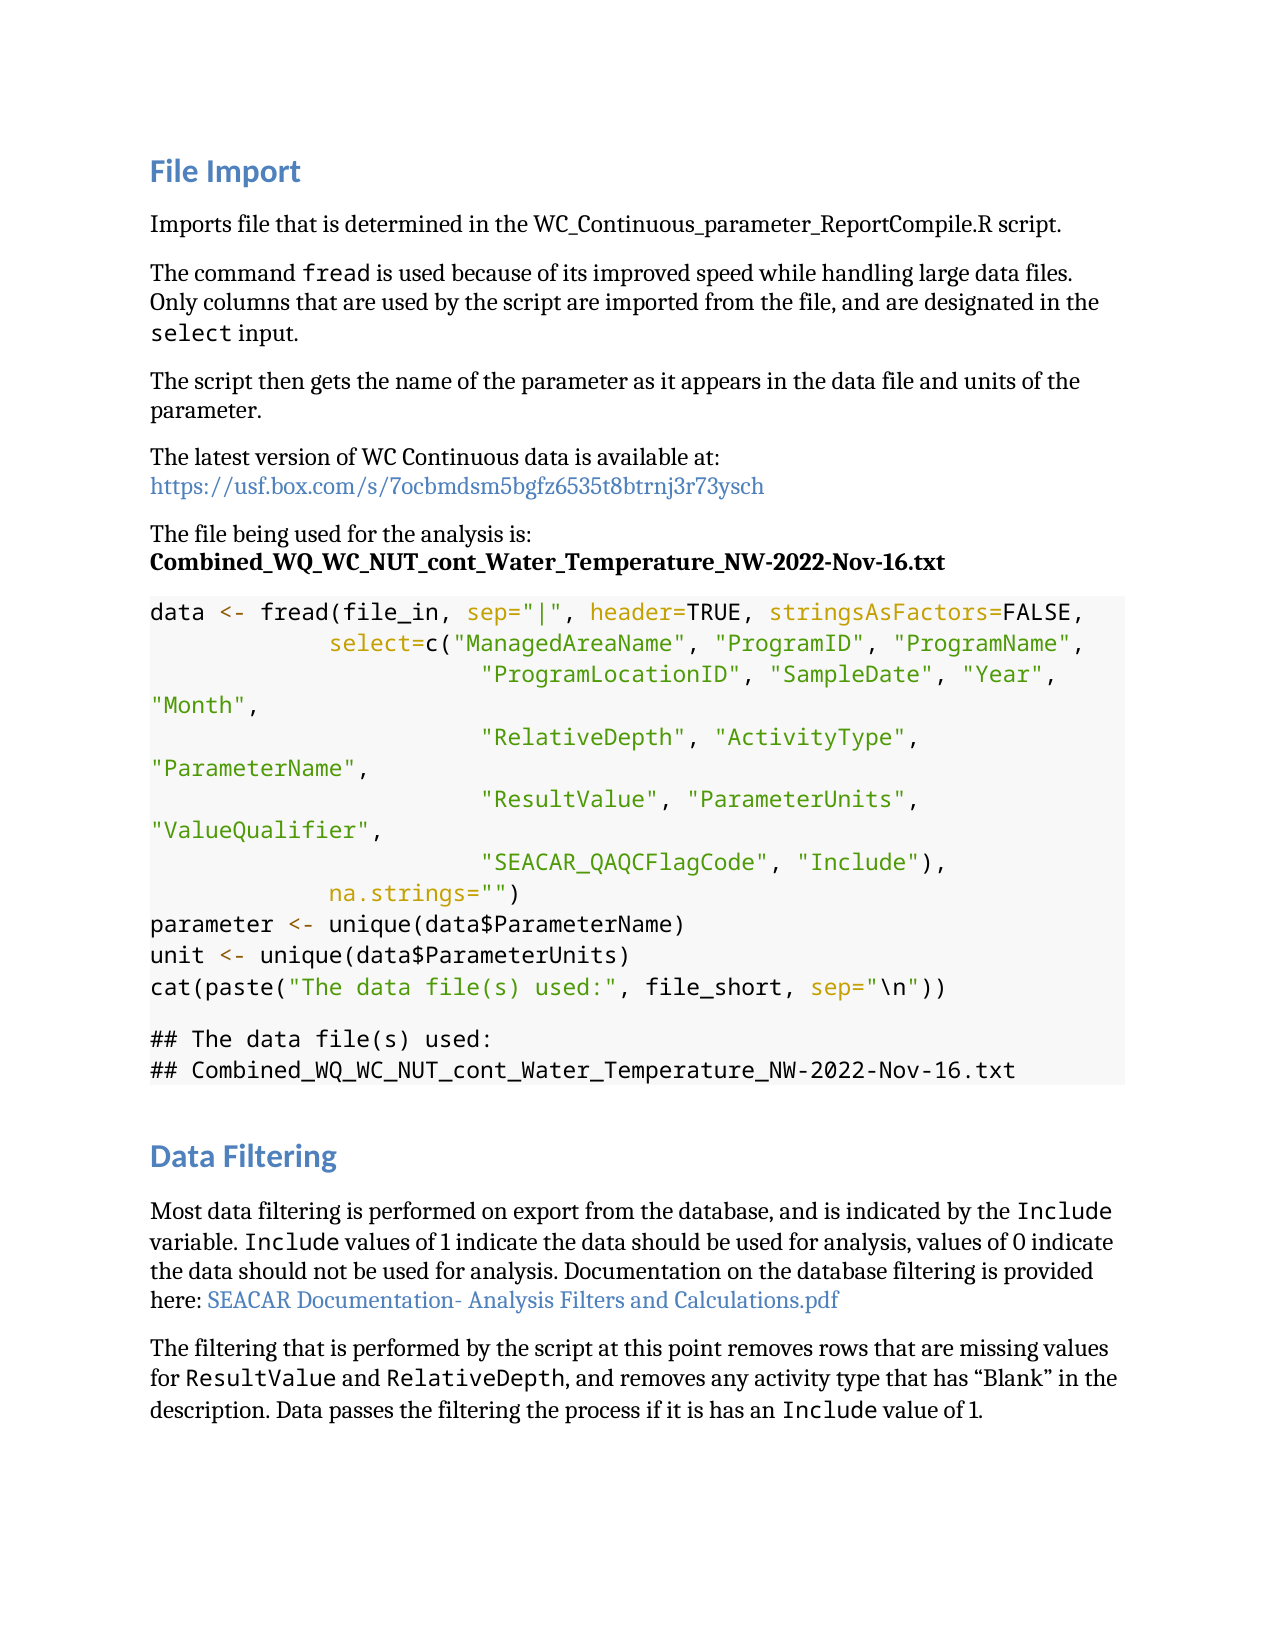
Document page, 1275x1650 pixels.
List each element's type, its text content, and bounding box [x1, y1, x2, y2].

text Imports file that is determined in the WC_Continuous_parameter_ReportCompile.R script. [150, 209, 1125, 238]
text The command fread is used because of its improved speed while handling large data files. Only columns that are used by the script are imported from the file, and are designated in the select input. [150, 257, 1125, 348]
text Most data filtering is performed on export from the database, and is indicated by the Include variable. Include values of 1 indicate the data should be used for analysis, values of 0 indicate the data should not be used for analysis. Documentation on the database filtering is provided here: SEACAR Documentation- Analysis Filters and Calculations.pdf [150, 1195, 1125, 1315]
text ## The data file(s) used: ## Combined_WQ_WC_NUT_cont_Water_Temperature_NW-2022-Nov-16.txt [150, 1023, 1125, 1085]
subtitle Data Filtering [150, 1135, 1125, 1176]
text data <- fread(file_in, sep="|", header=TRUE, stringsAsFactors=FALSE, select=c("ManagedAreaName", "ProgramID", "ProgramName", "ProgramLocationID", "SampleDate", "Year", "Month", "RelativeDepth", "ActivityType", "ParameterName", "ResultValue", "ParameterUnits", "ValueQualifier", "SEACAR_QAQCFlagCode", "Include"), na.strings="") parameter <- unique(data$ParameterName) unit <- unique(data$ParameterUnits) cat(paste("The data file(s) used:", file_short, sep="\n")) [150, 596, 1125, 1002]
subtitle File Import [150, 150, 1125, 191]
text The filtering that is performed by the script at this point removes rows that are missing values for ResultValue and RelativeDepth, and removes any activity type that has “Blank” in the description. Data passes the filtering the process if it is has an Include value of 1. [150, 1333, 1125, 1425]
text The file being used for the analysis is: Combined_WQ_WC_NUT_cont_Water_Temperature_NW-2022-Nov-16.txt [150, 519, 1125, 577]
text The latest version of WC Continuous data is available at: https://usf.box.com/s/7ocbmdsm5bgfz6535t8btrnj3r73ysch [150, 443, 1125, 501]
text The script then gets the name of the parameter as it appears in the data file and units of the parameter. [150, 367, 1125, 424]
